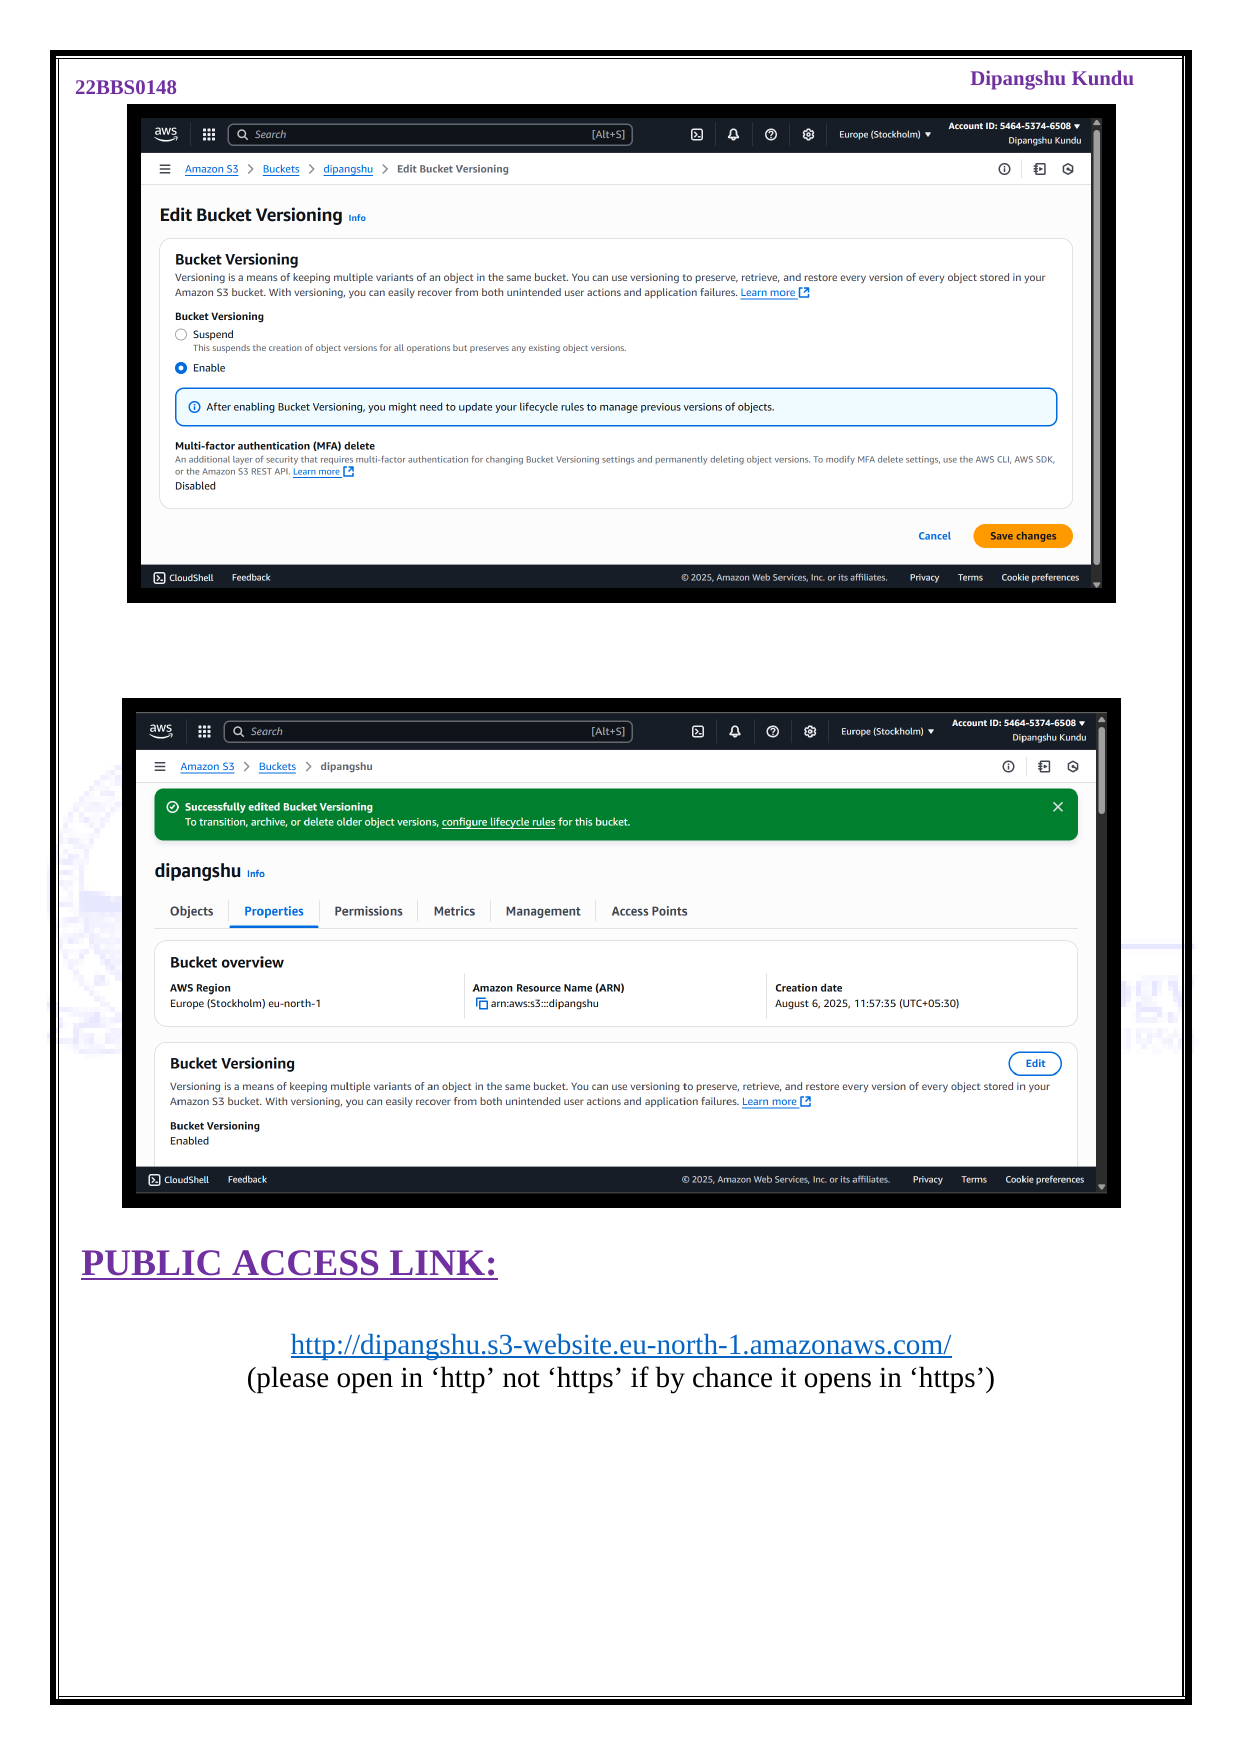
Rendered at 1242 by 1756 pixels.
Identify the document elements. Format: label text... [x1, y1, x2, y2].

picture [136, 712, 1107, 1194]
picture [141, 118, 1102, 588]
text http://dipangshu.s3-website.eu-north-1.amazonaws.com/ [75, 1327, 1167, 1360]
text PUBLIC ACCESS LINK: [75, 1241, 1167, 1284]
text (please open in ‘http’ not ‘https’ if by chance it opens in ‘https’) [75, 1360, 1167, 1394]
